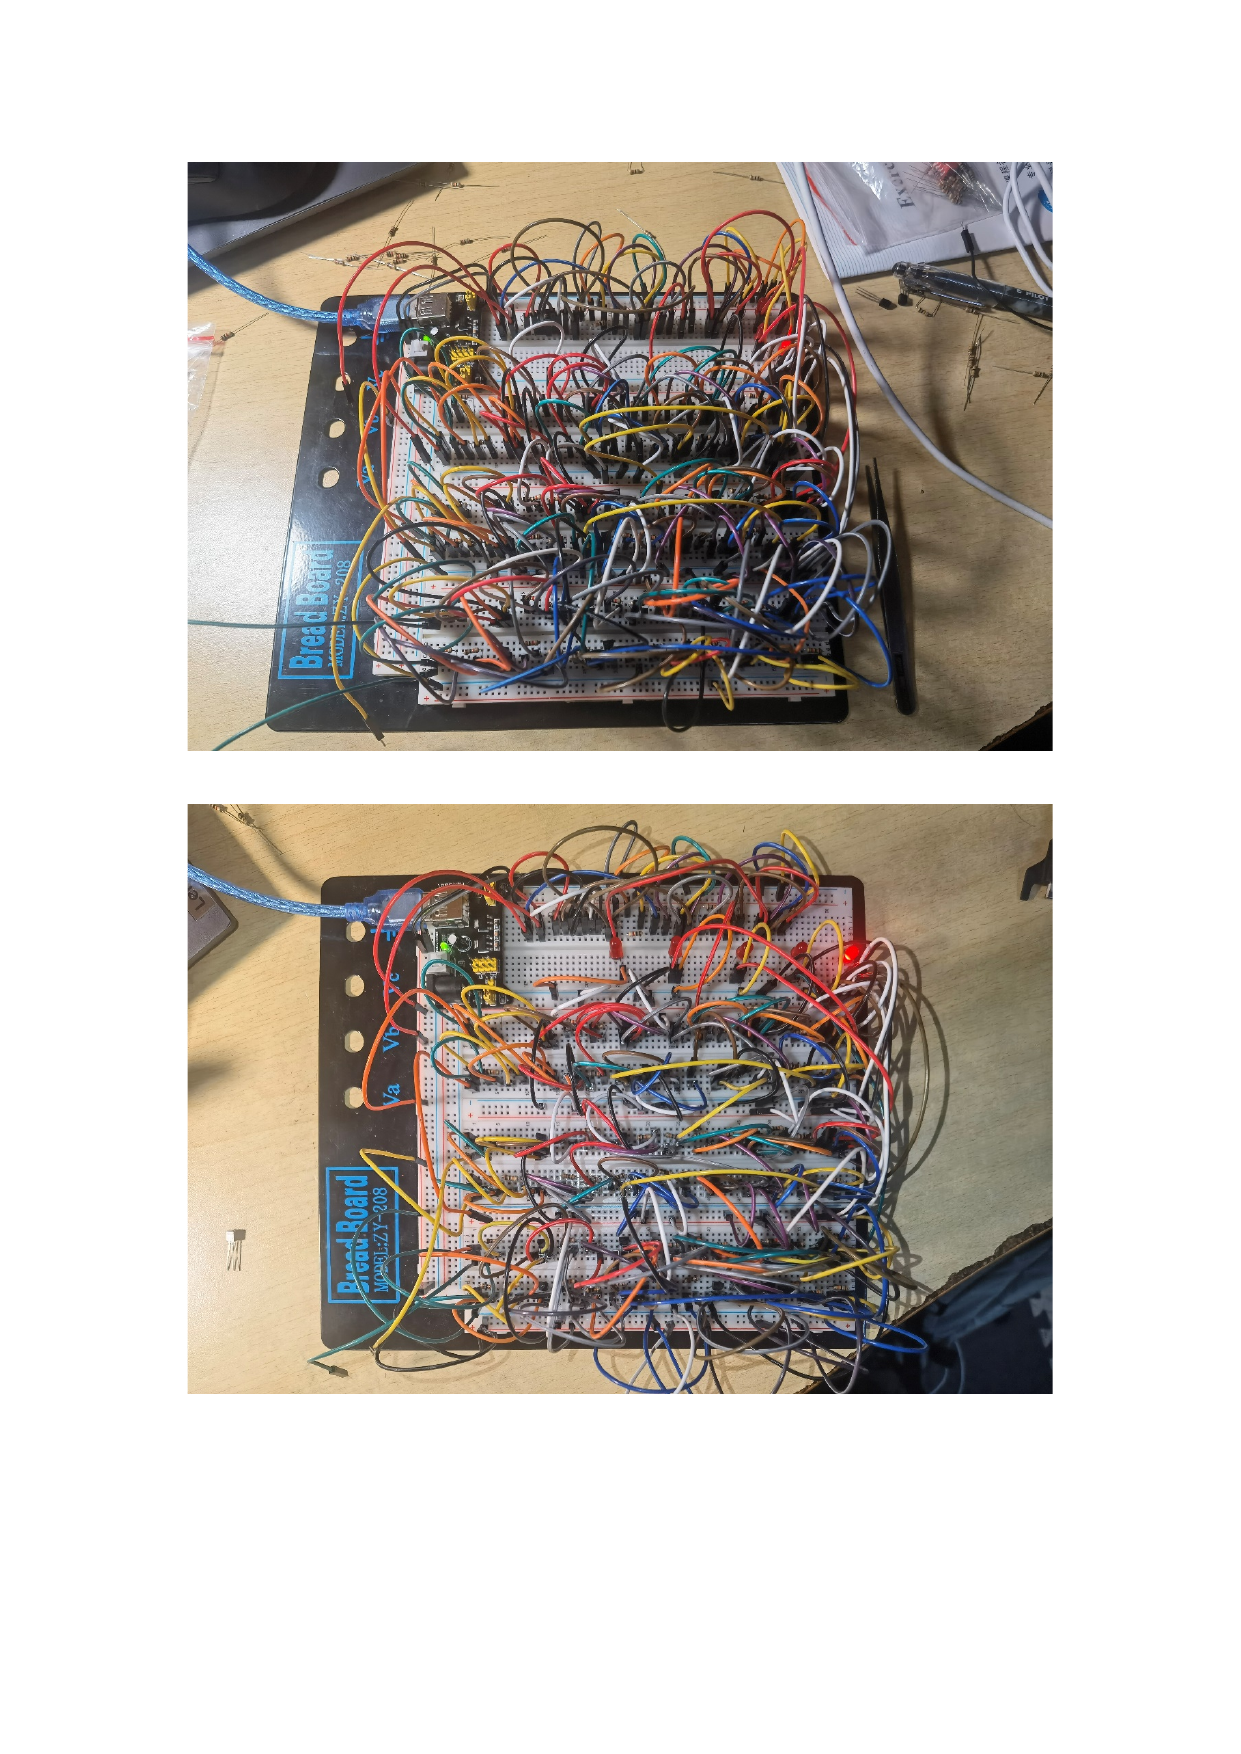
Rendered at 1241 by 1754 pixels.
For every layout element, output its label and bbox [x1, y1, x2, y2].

picture [187, 162, 1053, 751]
picture [187, 804, 1053, 1394]
